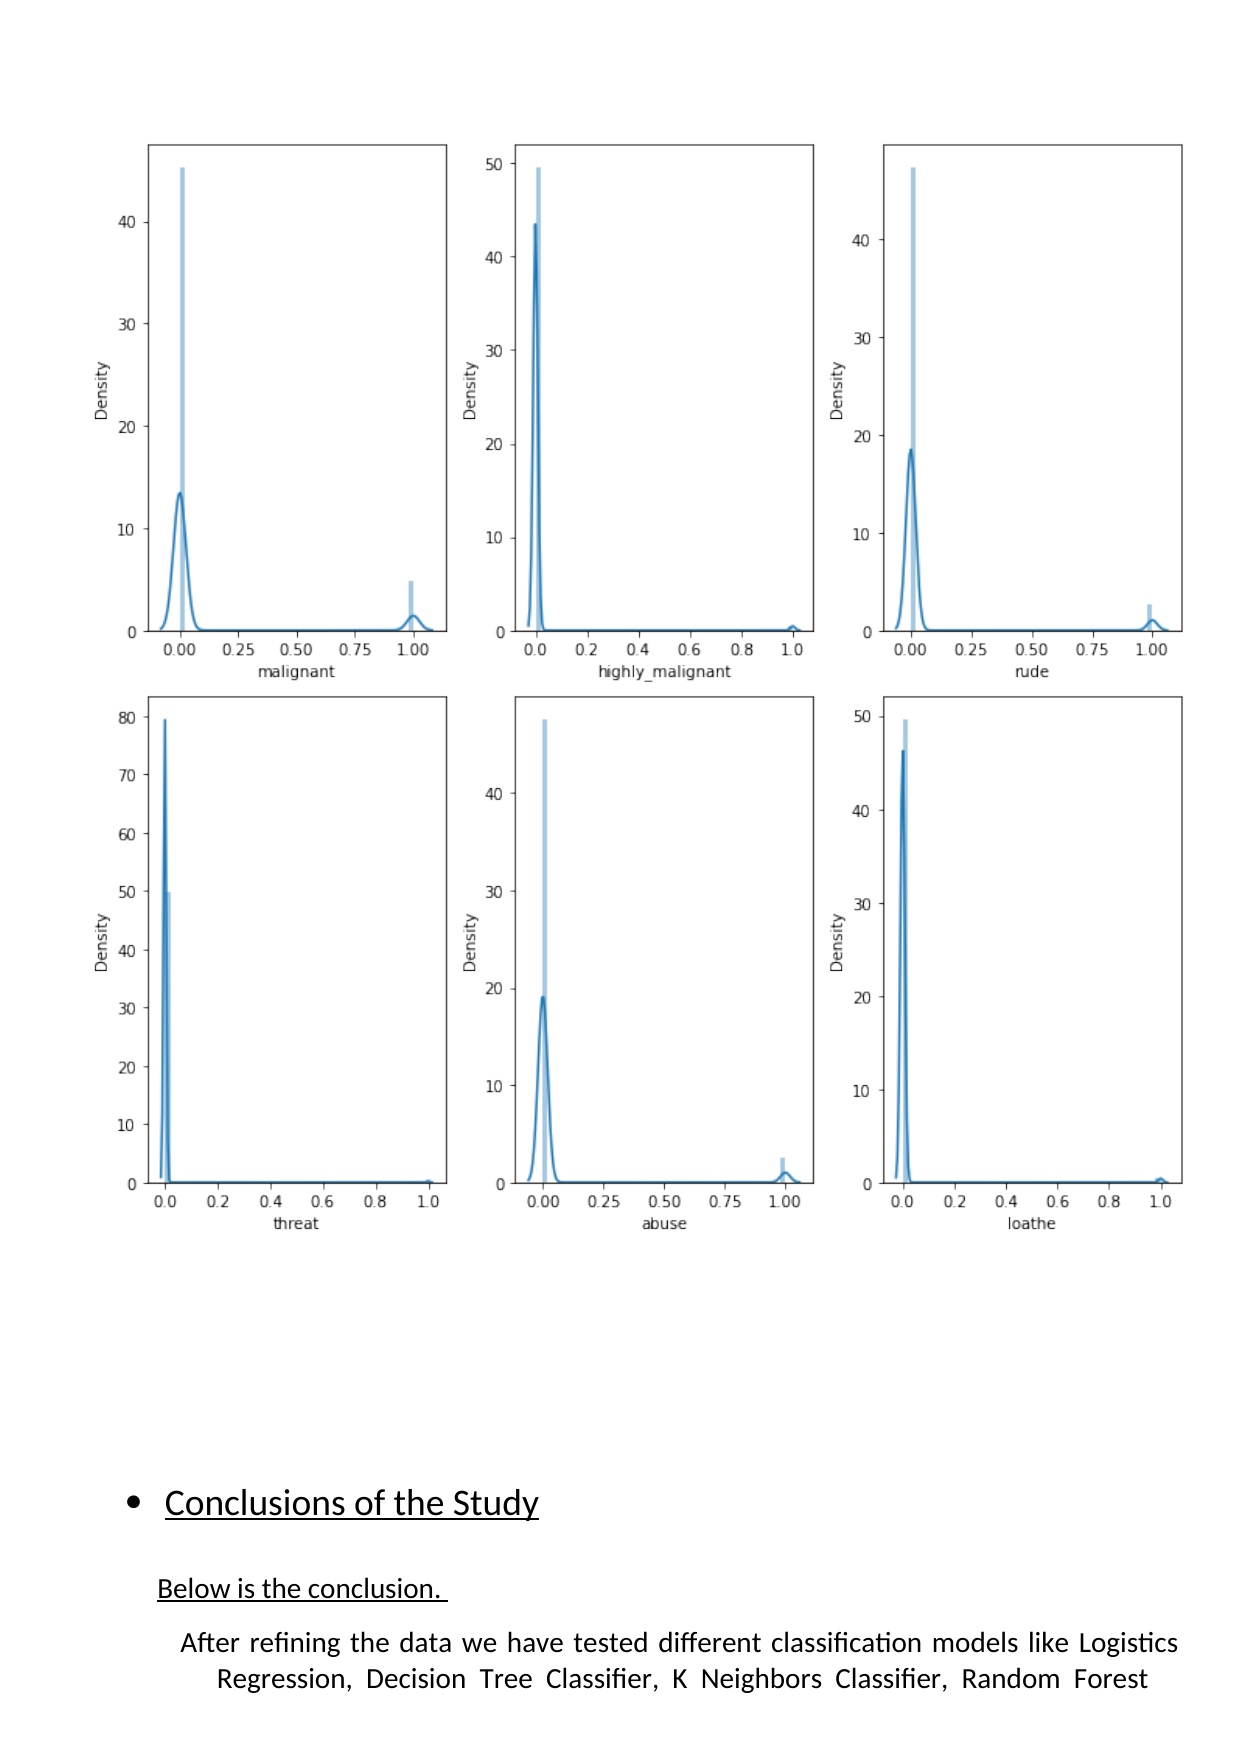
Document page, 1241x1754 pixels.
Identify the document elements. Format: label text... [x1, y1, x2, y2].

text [84, 1624, 1191, 1695]
picture [84, 135, 1191, 1242]
text Below is the conclusion. [84, 1570, 1191, 1605]
list Conclusions of the Study [127, 1478, 1191, 1524]
